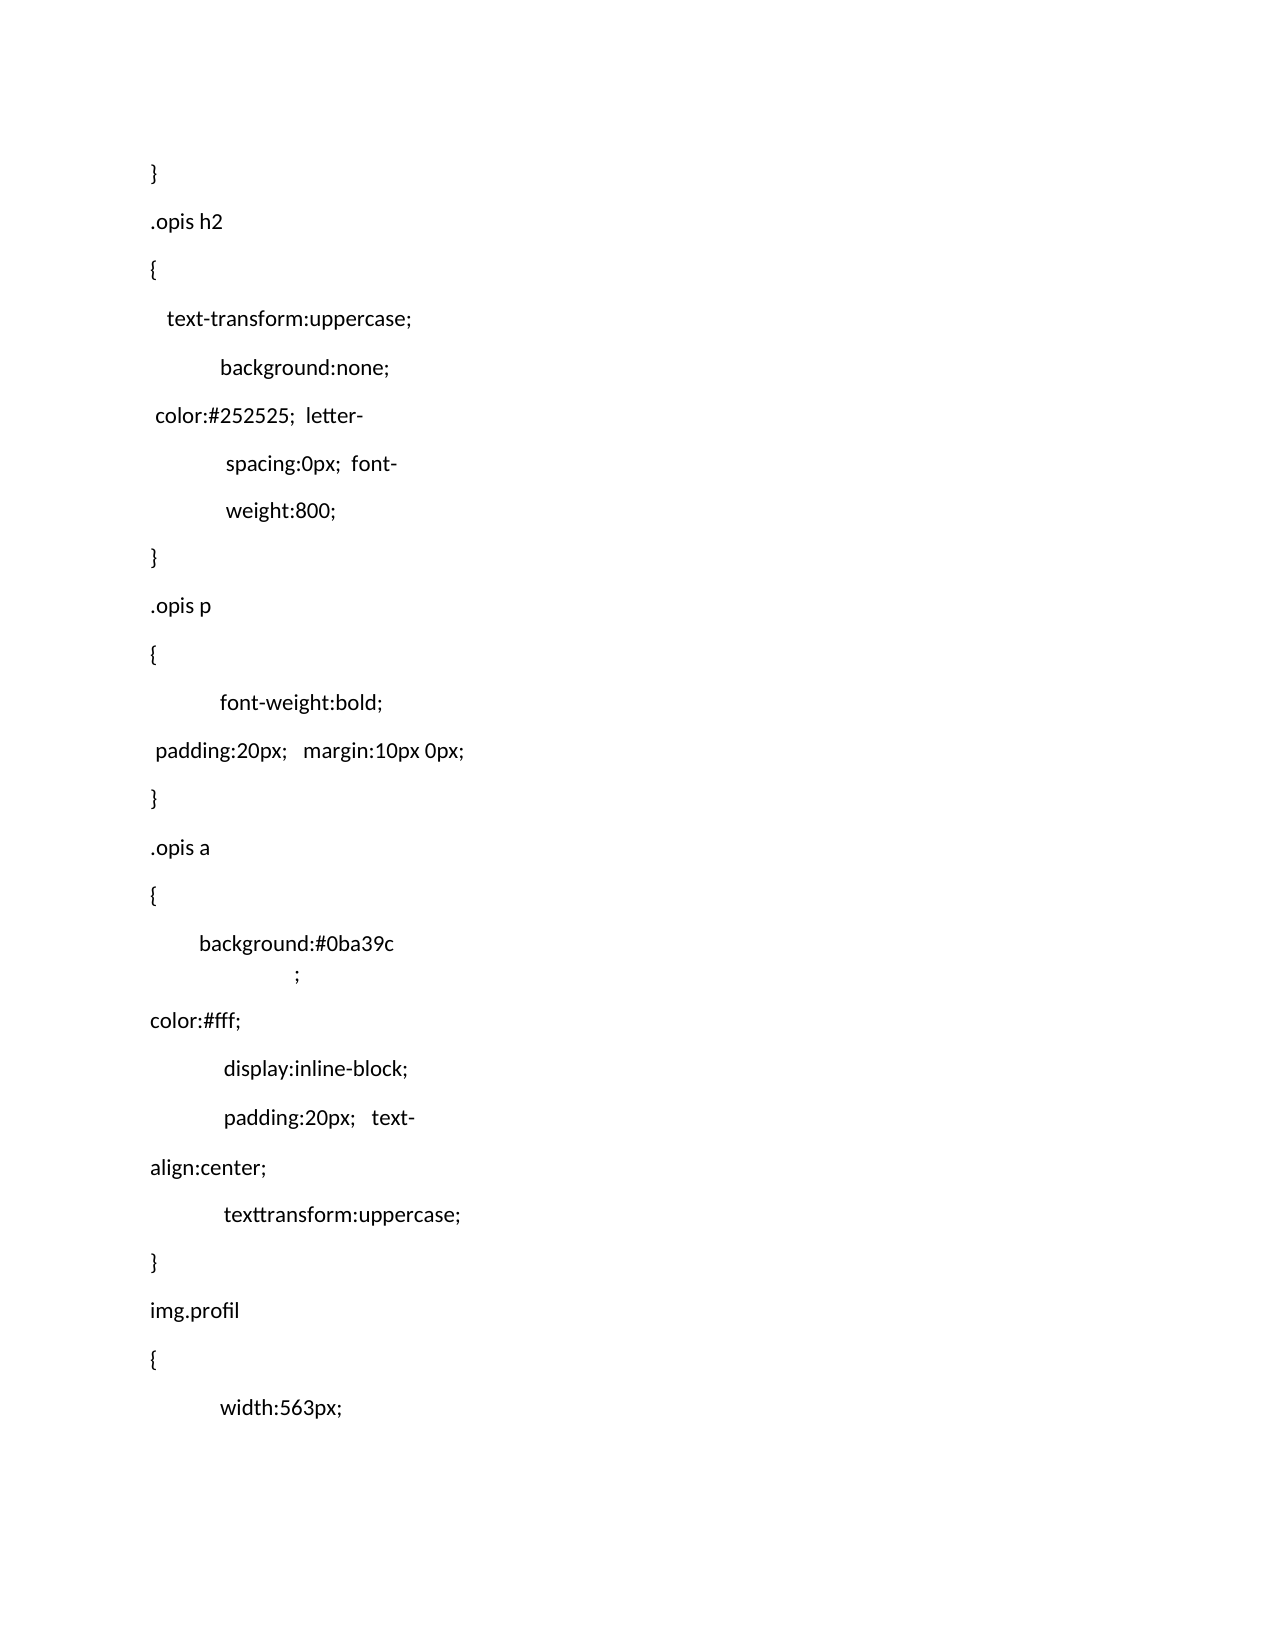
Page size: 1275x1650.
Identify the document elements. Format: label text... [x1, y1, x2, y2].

text .opis h2 [150, 207, 1081, 235]
text display:inline-block; padding:20px; text- [150, 1054, 495, 1131]
text text-transform:uppercase; [148, 304, 412, 332]
text { [150, 640, 1081, 668]
text color:#fff; [150, 1006, 1081, 1034]
text .opis a [150, 833, 1081, 861]
text } [150, 159, 1081, 187]
text background:#0ba39c; [196, 929, 397, 987]
text } [150, 784, 1081, 812]
text width:563px; [148, 1393, 1083, 1421]
text } [150, 543, 1081, 571]
text img.profil [150, 1297, 1081, 1325]
text font-weight:bold; [148, 688, 1083, 716]
text align:center; texttransform:uppercase; [150, 1153, 487, 1229]
text { [150, 256, 1081, 283]
text { [150, 1345, 1081, 1373]
text } [150, 1248, 1081, 1276]
text padding:20px; margin:10px 0px; [150, 736, 1081, 764]
text background:none; [148, 353, 1083, 381]
text { [150, 881, 1081, 909]
text .opis p [150, 592, 1081, 619]
text color:#252525; letter-spacing:0px; font-weight:800; [150, 401, 417, 524]
